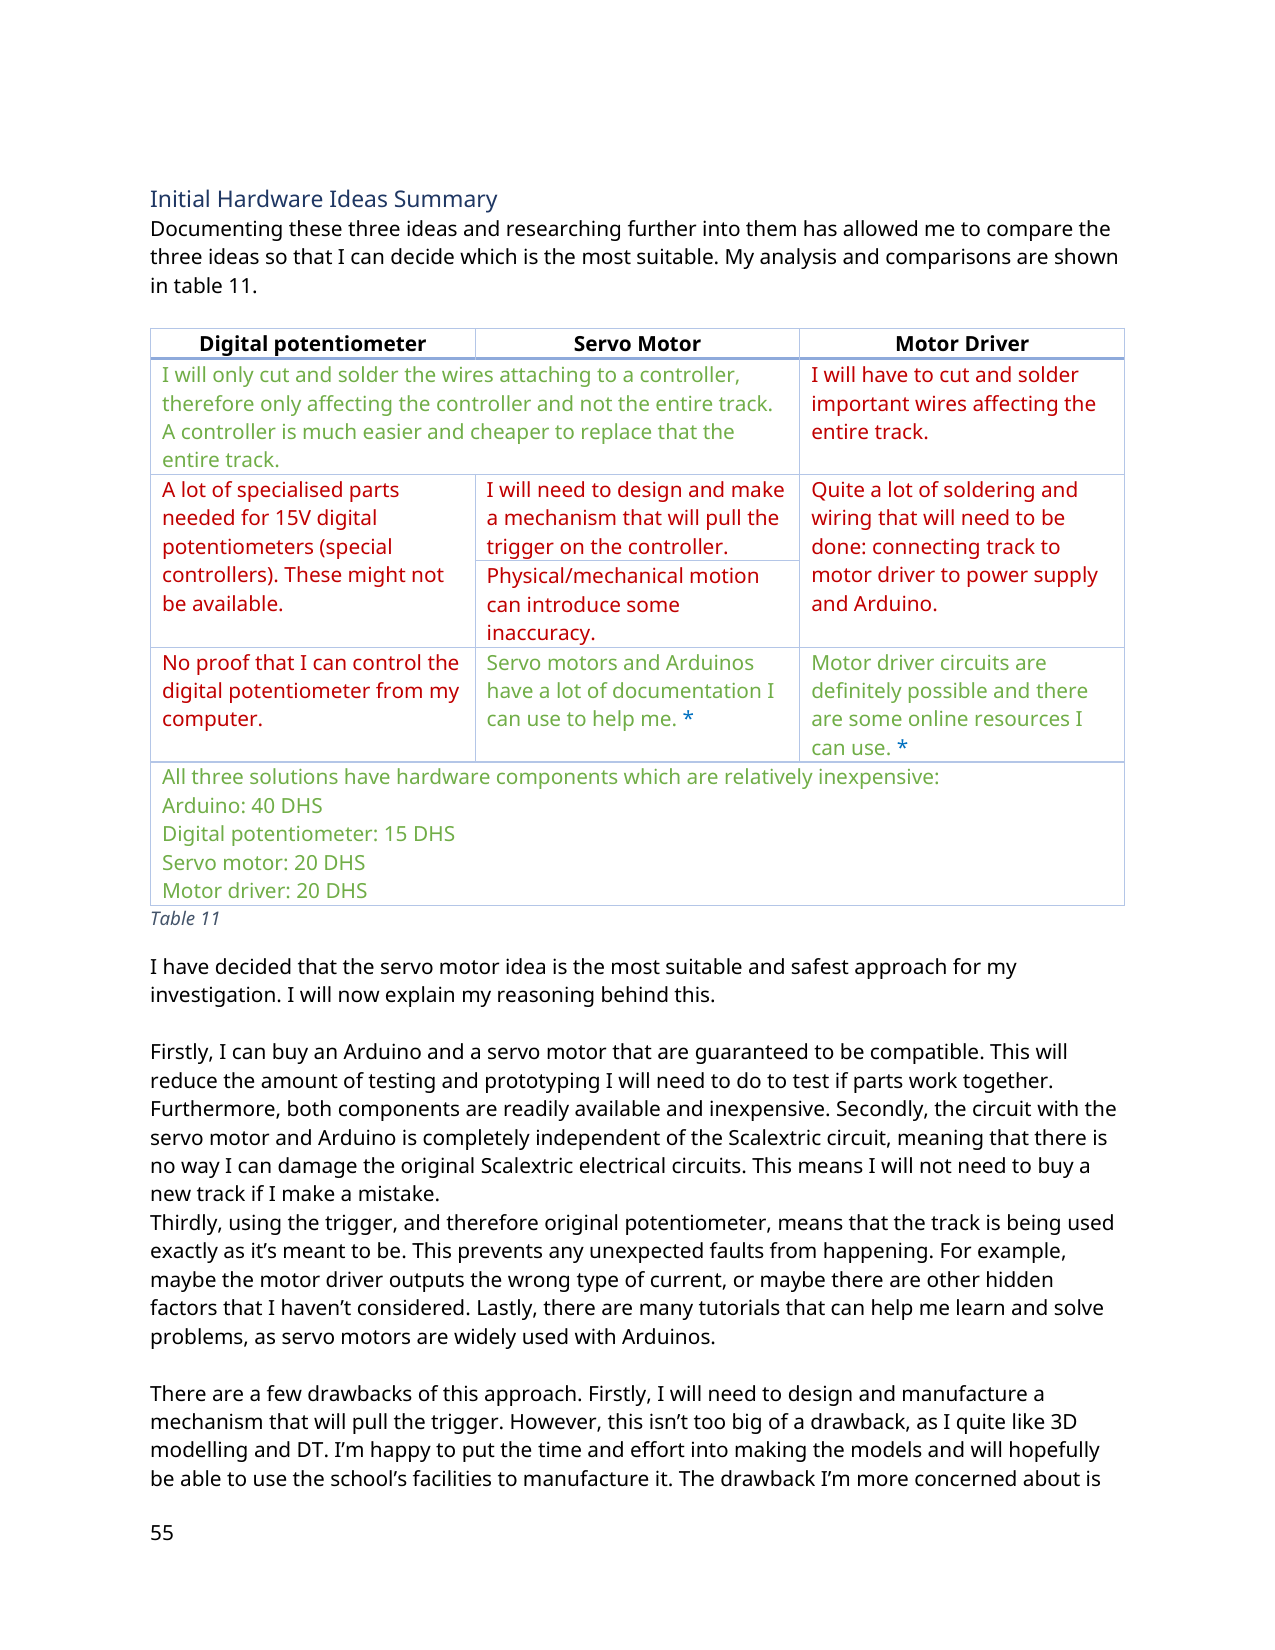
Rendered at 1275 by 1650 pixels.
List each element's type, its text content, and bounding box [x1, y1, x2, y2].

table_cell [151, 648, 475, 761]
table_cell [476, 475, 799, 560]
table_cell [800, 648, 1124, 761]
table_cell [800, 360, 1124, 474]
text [150, 1379, 1125, 1492]
text Thirdly, using the trigger, and therefore original potentiometer, means that the track is being used exactly as it’s meant to be. This prevents any unexpected faults from happening. For example, maybe the motor driver outputs the wrong type of current, or maybe there are other hidden factors that I haven’t considered. Lastly, there are many tutorials that can help me learn and solve problems, as servo motors are widely used with Arduinos. [150, 1208, 1125, 1350]
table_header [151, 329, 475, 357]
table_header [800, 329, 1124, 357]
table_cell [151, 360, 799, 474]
text Firstly, I can buy an Arduino and a servo motor that are guaranteed to be compatible. This will reduce the amount of testing and prototyping I will need to do to test if parts work together. Furthermore, both components are readily available and inexpensive. Secondly, the circuit with the servo motor and Arduino is completely independent of the Scalextric circuit, meaning that there is no way I can damage the original Scalextric electrical circuits. This means I will not need to buy a new track if I make a mistake. [150, 1037, 1125, 1208]
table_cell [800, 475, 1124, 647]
subtitle Initial Hardware Ideas Summary [150, 183, 1125, 214]
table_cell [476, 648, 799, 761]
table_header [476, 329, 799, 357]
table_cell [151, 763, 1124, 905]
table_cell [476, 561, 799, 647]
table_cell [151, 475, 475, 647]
text I have decided that the servo motor idea is the most suitable and safest approach for my investigation. I will now explain my reasoning behind this. [150, 952, 1125, 1009]
text Table 11 [150, 906, 1125, 931]
text Documenting these three ideas and researching further into them has allowed me to compare the three ideas so that I can decide which is the most suitable. My analysis and comparisons are shown in table 11. [150, 214, 1125, 299]
